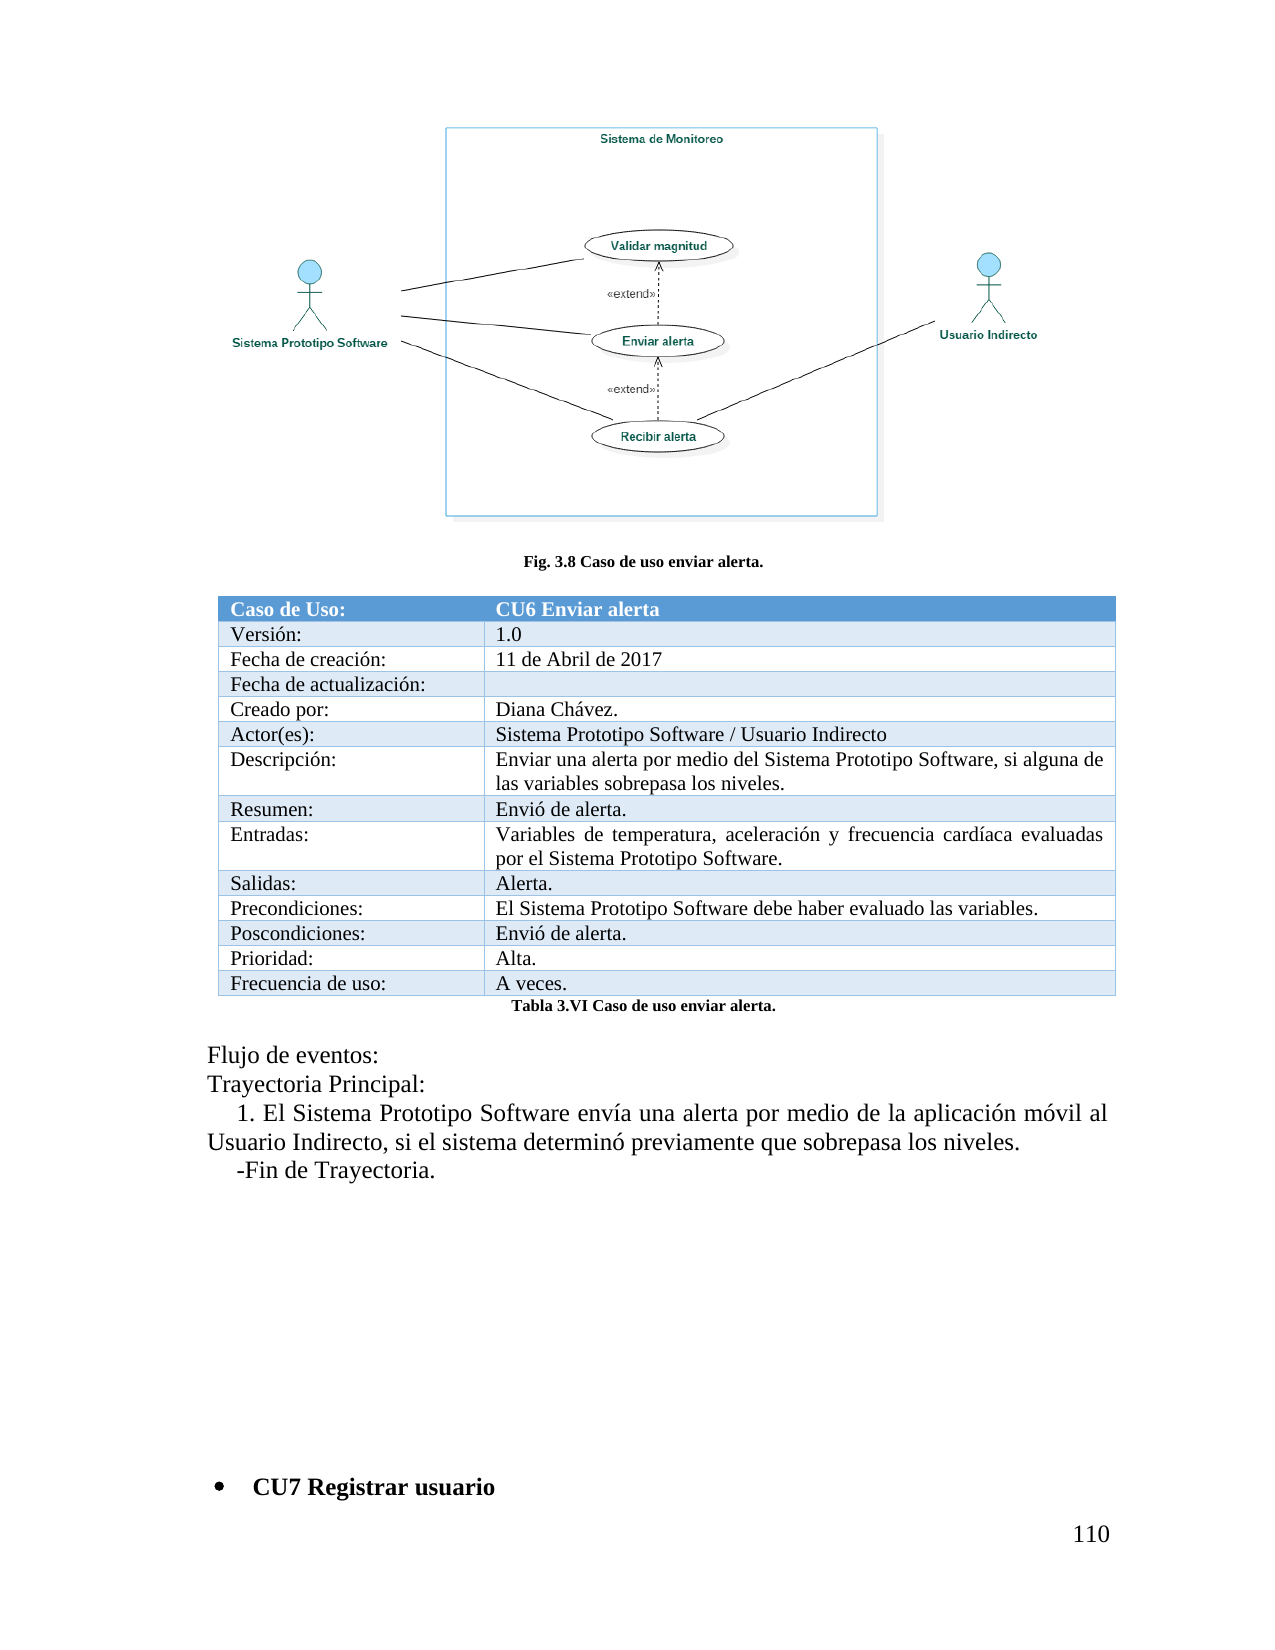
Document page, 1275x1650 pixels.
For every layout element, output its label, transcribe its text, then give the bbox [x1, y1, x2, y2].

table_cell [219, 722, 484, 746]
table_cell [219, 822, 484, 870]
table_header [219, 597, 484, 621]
text Trayectoria Principal: [177, 1069, 1109, 1098]
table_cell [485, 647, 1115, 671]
text -Fin de Trayectoria. [207, 1155, 1109, 1184]
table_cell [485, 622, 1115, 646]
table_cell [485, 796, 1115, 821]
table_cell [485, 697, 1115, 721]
text Fig. 3. Caso de uso enviar alerta. [177, 551, 1109, 571]
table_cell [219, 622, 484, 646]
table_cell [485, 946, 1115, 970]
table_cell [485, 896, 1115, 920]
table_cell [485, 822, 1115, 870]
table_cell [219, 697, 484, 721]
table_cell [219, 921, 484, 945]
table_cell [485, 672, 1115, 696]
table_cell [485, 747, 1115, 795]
text Tabla 3. Caso de uso enviar alerta. [177, 996, 1109, 1015]
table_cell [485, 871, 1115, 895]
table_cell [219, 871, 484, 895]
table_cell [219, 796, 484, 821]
list CU7 Registrar usuario [215, 1472, 1109, 1500]
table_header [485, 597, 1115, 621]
picture [210, 118, 1077, 552]
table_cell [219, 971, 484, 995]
text 1. El Sistema Prototipo Software envía una alerta por medio de la aplicación móvil al Usuario Indirecto, si el sistema determinó previamente que sobrepasa los niveles. [207, 1098, 1109, 1155]
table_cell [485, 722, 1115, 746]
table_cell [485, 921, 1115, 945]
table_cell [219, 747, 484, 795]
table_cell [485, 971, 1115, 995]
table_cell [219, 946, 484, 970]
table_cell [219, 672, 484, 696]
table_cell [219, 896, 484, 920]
text Flujo de eventos: [177, 1040, 1109, 1069]
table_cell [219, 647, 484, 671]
